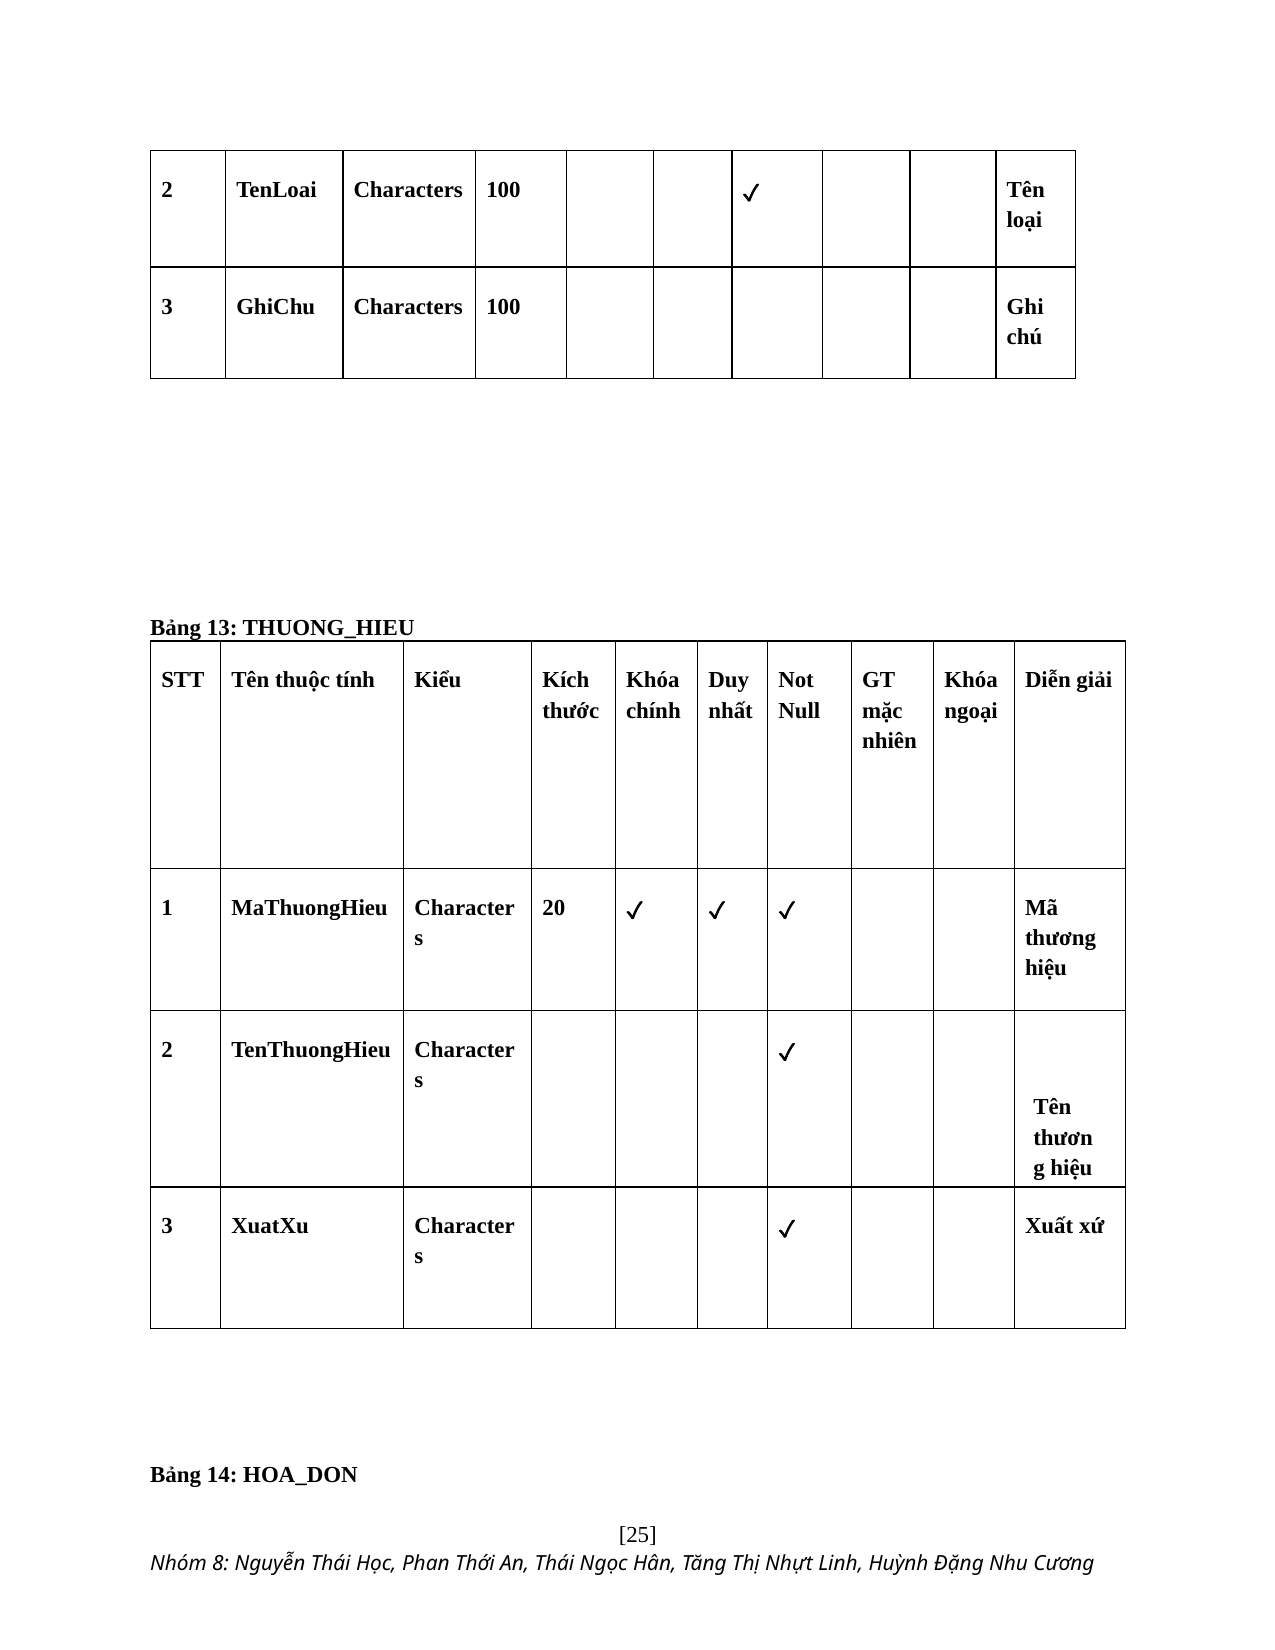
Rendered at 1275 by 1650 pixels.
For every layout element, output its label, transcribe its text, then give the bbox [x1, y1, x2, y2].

table_cell Xuất xứ [1015, 1188, 1125, 1328]
text Bảng 14: HOA_DON [150, 1461, 1125, 1487]
table_cell ✓ [768, 1011, 851, 1186]
table_cell [934, 1188, 1014, 1328]
table_cell ✓ [768, 1188, 851, 1328]
table_cell [733, 268, 822, 378]
table_header STT [151, 642, 220, 868]
table_cell Characters [344, 151, 475, 266]
table_header Kiểu [404, 642, 531, 868]
table_header Kích thước [532, 642, 615, 868]
table_header Diễn giải [1015, 642, 1125, 868]
table_cell Tên loại [997, 151, 1075, 266]
table_cell Characters [404, 1188, 531, 1328]
table_cell [911, 268, 995, 378]
table_cell [852, 1188, 933, 1328]
table_cell 2 [151, 151, 225, 266]
table_cell 1 [151, 869, 220, 1009]
table_cell 3 [151, 268, 225, 378]
table_cell [616, 1188, 697, 1328]
table_cell [567, 268, 653, 378]
table_cell ✓ [698, 869, 767, 1009]
text Bảng 13: THUONG_HIEU [150, 614, 1125, 640]
table_cell Ghi chú [997, 268, 1075, 378]
table_header Khóa ngoại [934, 642, 1014, 868]
table_cell 2 [151, 1011, 220, 1186]
table_cell [616, 1011, 697, 1186]
table_cell 20 [532, 869, 615, 1009]
table_cell [823, 268, 909, 378]
table_cell [532, 1011, 615, 1186]
table_cell [654, 268, 731, 378]
table_cell [852, 1011, 933, 1186]
table_cell [698, 1188, 767, 1328]
table_cell TenThuongHieu [221, 1011, 403, 1186]
table_cell 100 [476, 151, 566, 266]
table_cell [698, 1011, 767, 1186]
table_cell [934, 1011, 1014, 1186]
table_cell TenLoai [226, 151, 342, 266]
table_cell ✓ [616, 869, 697, 1009]
table_cell 100 [476, 268, 566, 378]
table_cell [934, 869, 1014, 1009]
table_cell GhiChu [226, 268, 342, 378]
table_cell [911, 151, 995, 266]
table_cell Mã thương hiệu [1015, 869, 1125, 1009]
table_cell Characters [404, 869, 531, 1009]
table_cell MaThuongHieu [221, 869, 403, 1009]
table_cell [1015, 1011, 1125, 1186]
table_cell [654, 151, 731, 266]
table_cell Characters [344, 268, 475, 378]
table_cell [823, 151, 909, 266]
table_cell [567, 151, 653, 266]
table_cell XuatXu [221, 1188, 403, 1328]
table_cell [852, 869, 933, 1009]
table_header Duy nhất [698, 642, 767, 868]
table_header GT mặc nhiên [852, 642, 933, 868]
table_header Khóa chính [616, 642, 697, 868]
table_header Not Null [768, 642, 851, 868]
table_cell ✓ [733, 151, 822, 266]
table_cell [532, 1188, 615, 1328]
table_cell 3 [151, 1188, 220, 1328]
table_cell Characters [404, 1011, 531, 1186]
table_cell ✓ [768, 869, 851, 1009]
table_header Tên thuộc tính [221, 642, 403, 868]
